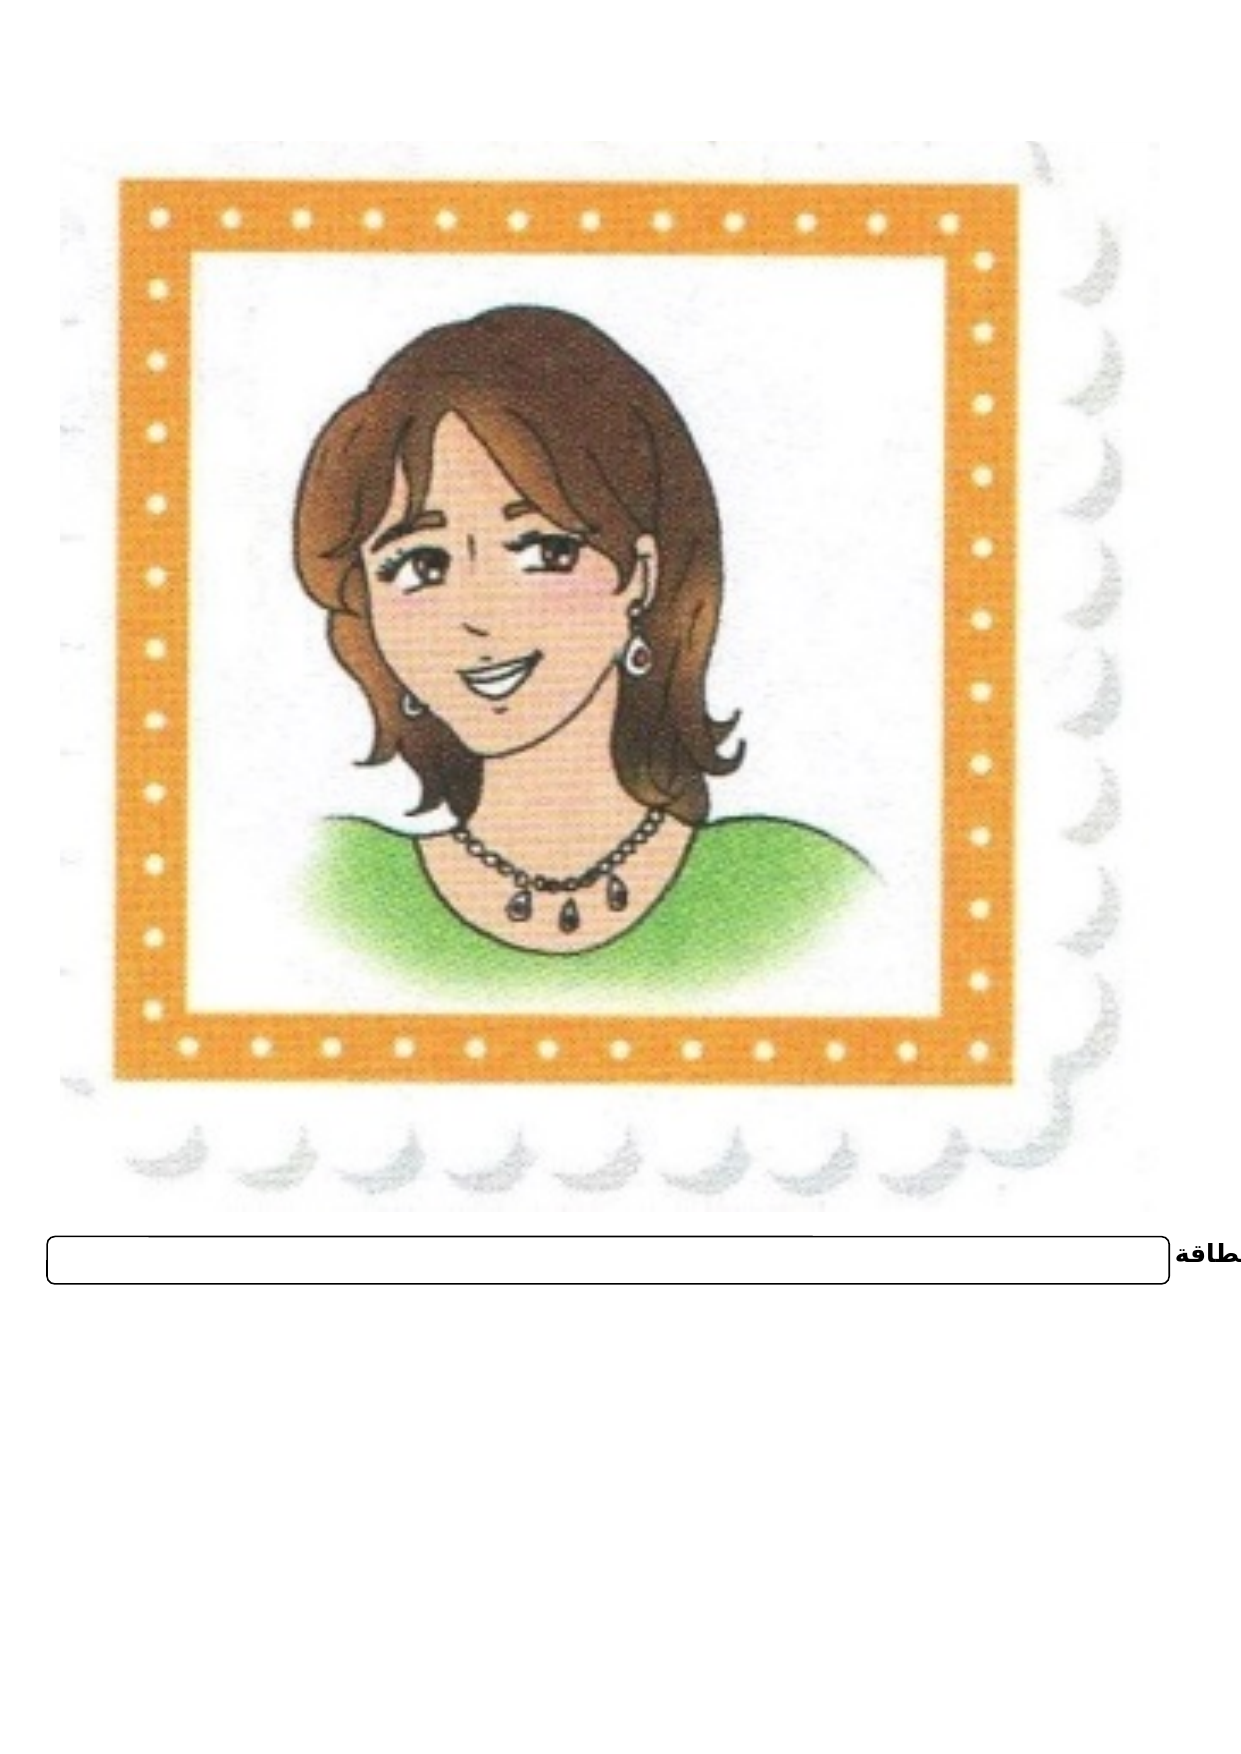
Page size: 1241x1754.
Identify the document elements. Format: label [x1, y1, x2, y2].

picture [59, 141, 1160, 1212]
